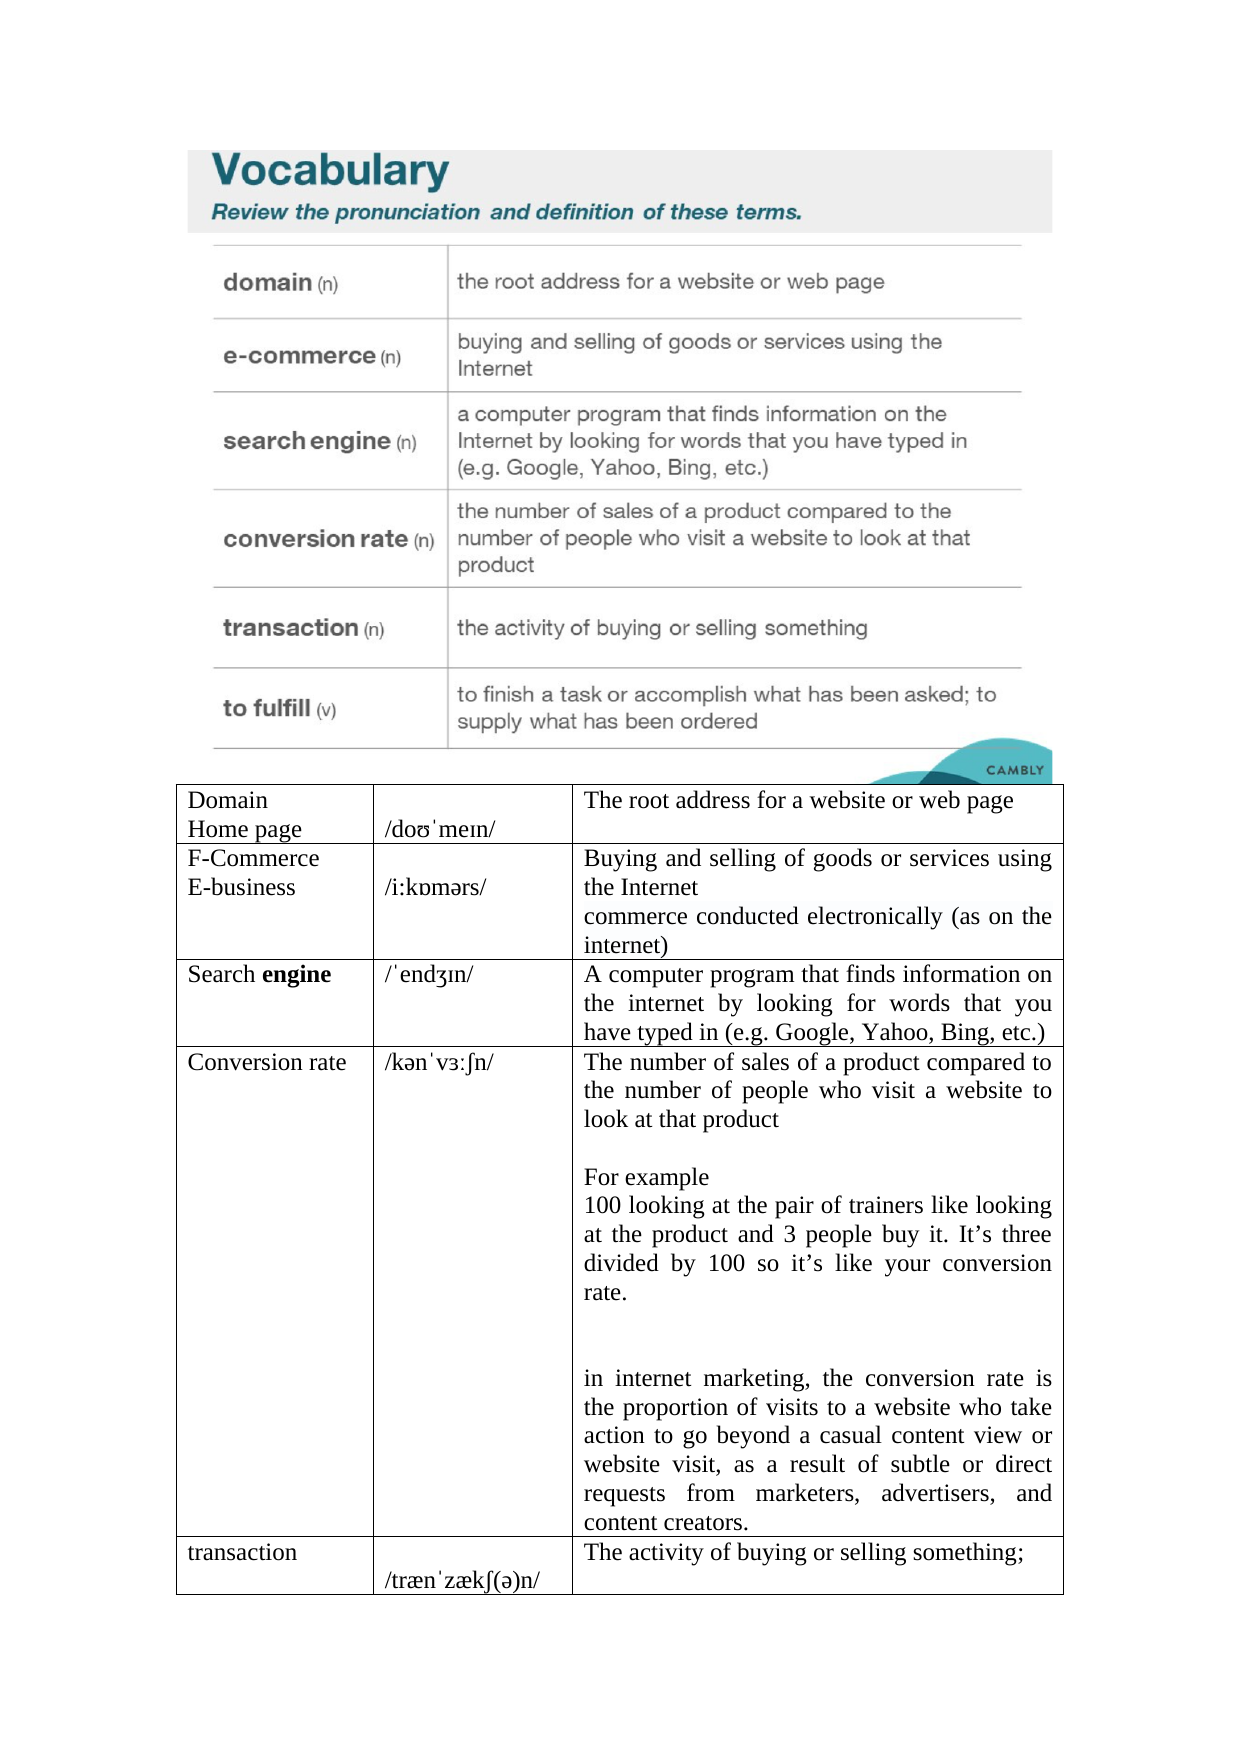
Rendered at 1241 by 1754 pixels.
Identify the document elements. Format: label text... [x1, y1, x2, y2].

table_cell /trænˈzækʃ(ə)n/ [374, 1537, 572, 1594]
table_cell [573, 1537, 1063, 1594]
table_cell Conversion rate [177, 1047, 373, 1536]
table_cell /ˈendʒɪn/ [374, 960, 572, 1046]
table_cell /kənˈvɜːʃn/ [374, 1047, 572, 1536]
table_header Domain Home page [177, 785, 373, 842]
table_header /doʊˈmeɪn/ [374, 785, 572, 842]
picture [187, 150, 1053, 784]
table_cell Search engine [177, 960, 373, 1046]
table_cell /i:kɒmərs/ [374, 844, 572, 958]
table_cell Buying and selling of goods or services using the Internet commerce conducted electronically (as on the internet) [573, 844, 1063, 958]
table_header The root address for a website or web page [573, 785, 1063, 842]
table_cell transaction [177, 1537, 373, 1594]
table_cell Commerce E-business [177, 844, 373, 958]
table_cell The number of sales of a product compared to the number of people who visit a website to look at that product For example 100 looking at the pair of trainers like looking at the product and 3 people buy it. It’s three divided by 100 so it’s like your conversion rate. in internet marketing, the conversion rate is the proportion of visits to a website who take action to go beyond a casual content view or website visit, as a result of subtle or direct requests from marketers, advertisers, and content creators. [573, 1047, 1063, 1536]
table_cell A computer program that finds information on the internet by looking for words that you have typed in (e.g. Google, Yahoo, Bing, etc.) [573, 960, 1063, 1046]
